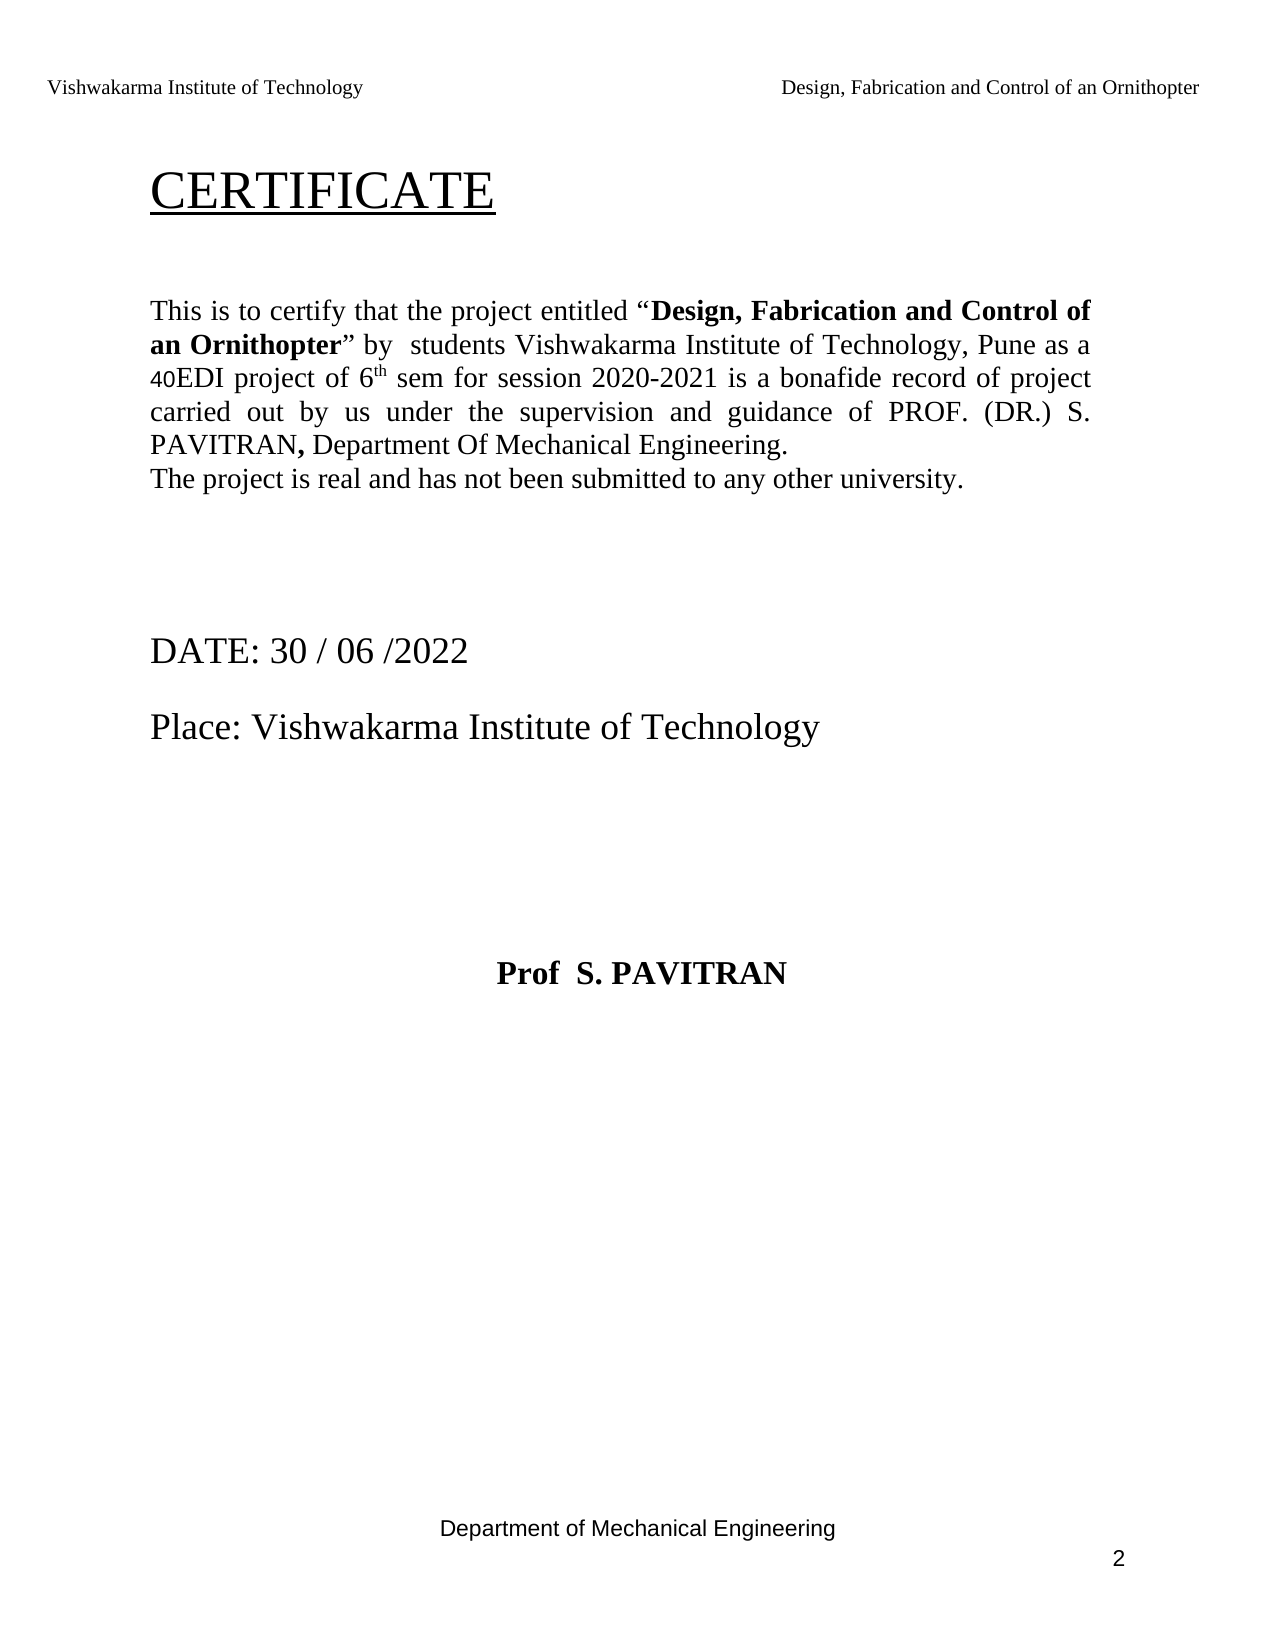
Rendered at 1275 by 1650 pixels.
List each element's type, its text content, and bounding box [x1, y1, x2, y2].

text CERTIFICATE [150, 158, 1125, 221]
text DATE: 30 / 06 /2022 [150, 628, 1125, 671]
text Prof S. PAVITRAN [150, 953, 1125, 992]
text This is to certify that the project entitled “Design, Fabrication and Control of an Ornithopter” by students Vishwakarma Institute of Technology, Pune as a EDI project of 6th sem for session 2020-2021 is a bonafide record of project carried out by us under the supervision and guidance of PROF. (DR.) S. PAVITRAN, Department Of Mechanical Engineering. [150, 293, 1092, 461]
text The project is real and has not been submitted to any other university. [150, 461, 1092, 494]
text Place: Vishwakarma Institute of Technology [150, 705, 1125, 748]
